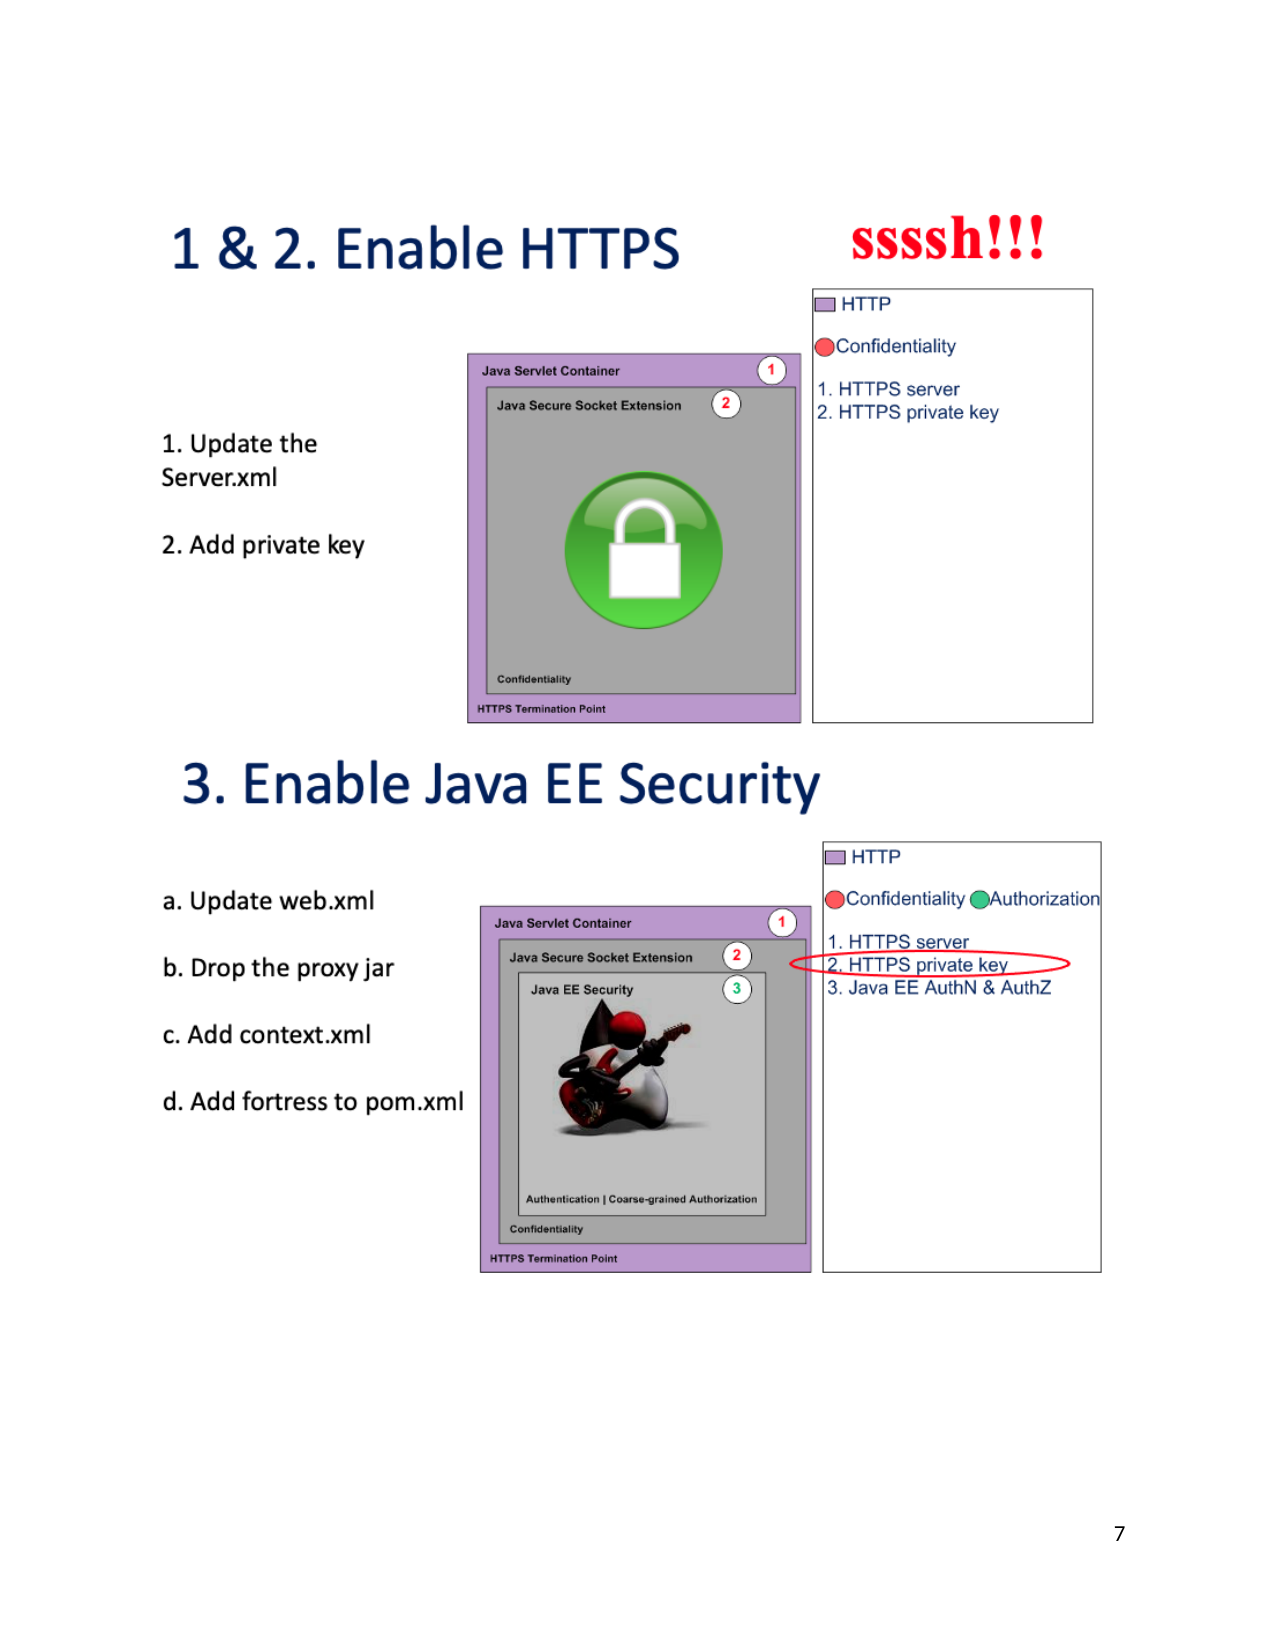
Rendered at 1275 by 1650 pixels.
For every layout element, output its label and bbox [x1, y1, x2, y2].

picture [150, 207, 1125, 1281]
